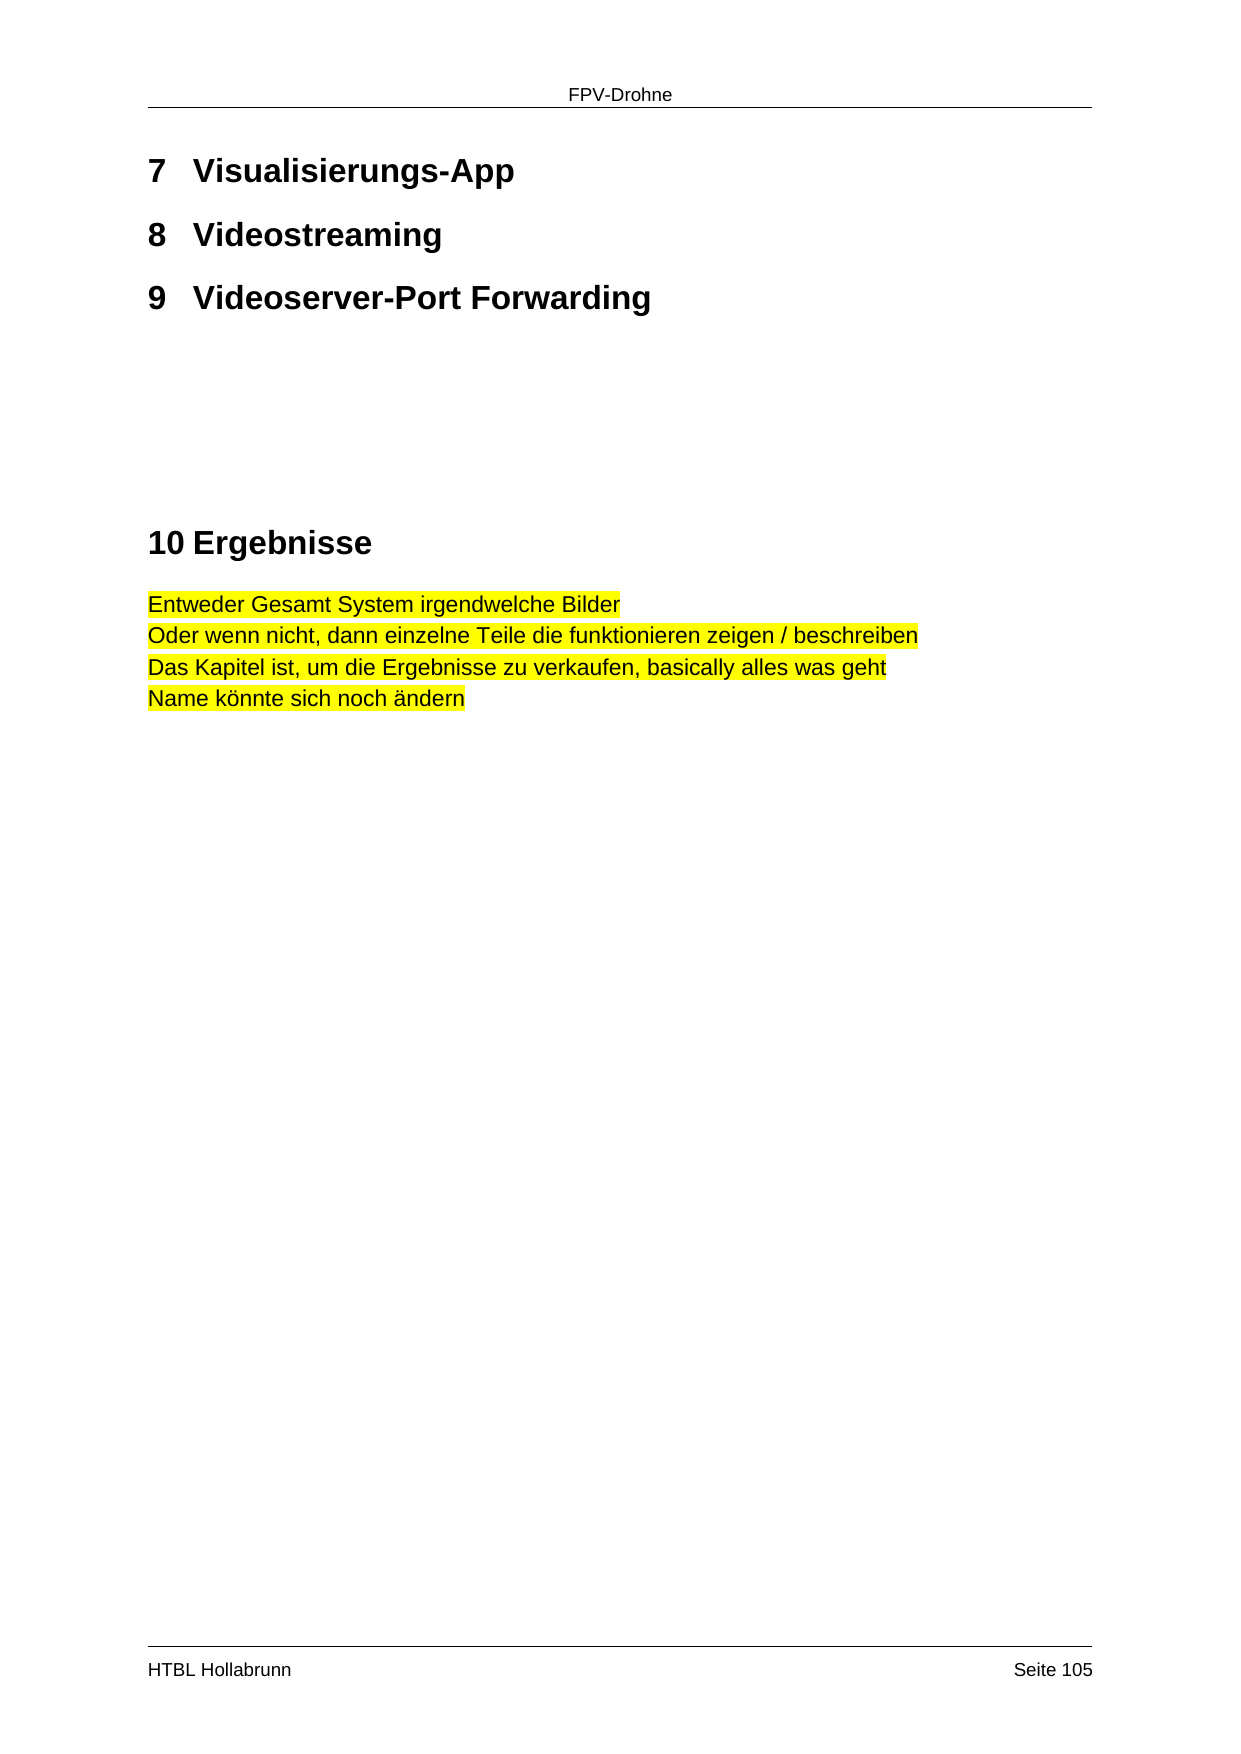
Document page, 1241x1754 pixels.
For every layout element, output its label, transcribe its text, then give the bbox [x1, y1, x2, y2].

text Entweder Gesamt System irgendwelche Bilder [148, 586, 1092, 618]
text Das Kapitel ist, um die Ergebnisse zu verkaufen, basically alles was geht [148, 649, 1092, 680]
subtitle Ergebnisse [148, 523, 1092, 561]
text Oder wenn nicht, dann einzelne Teile die funktionieren zeigen / beschreiben [148, 618, 1092, 649]
subtitle Videostreaming [148, 215, 1092, 253]
subtitle Visualisierungs-App [148, 151, 1092, 190]
text Name könnte sich noch ändern [148, 680, 1092, 711]
subtitle Videoserver-Port Forwarding [148, 278, 1092, 317]
